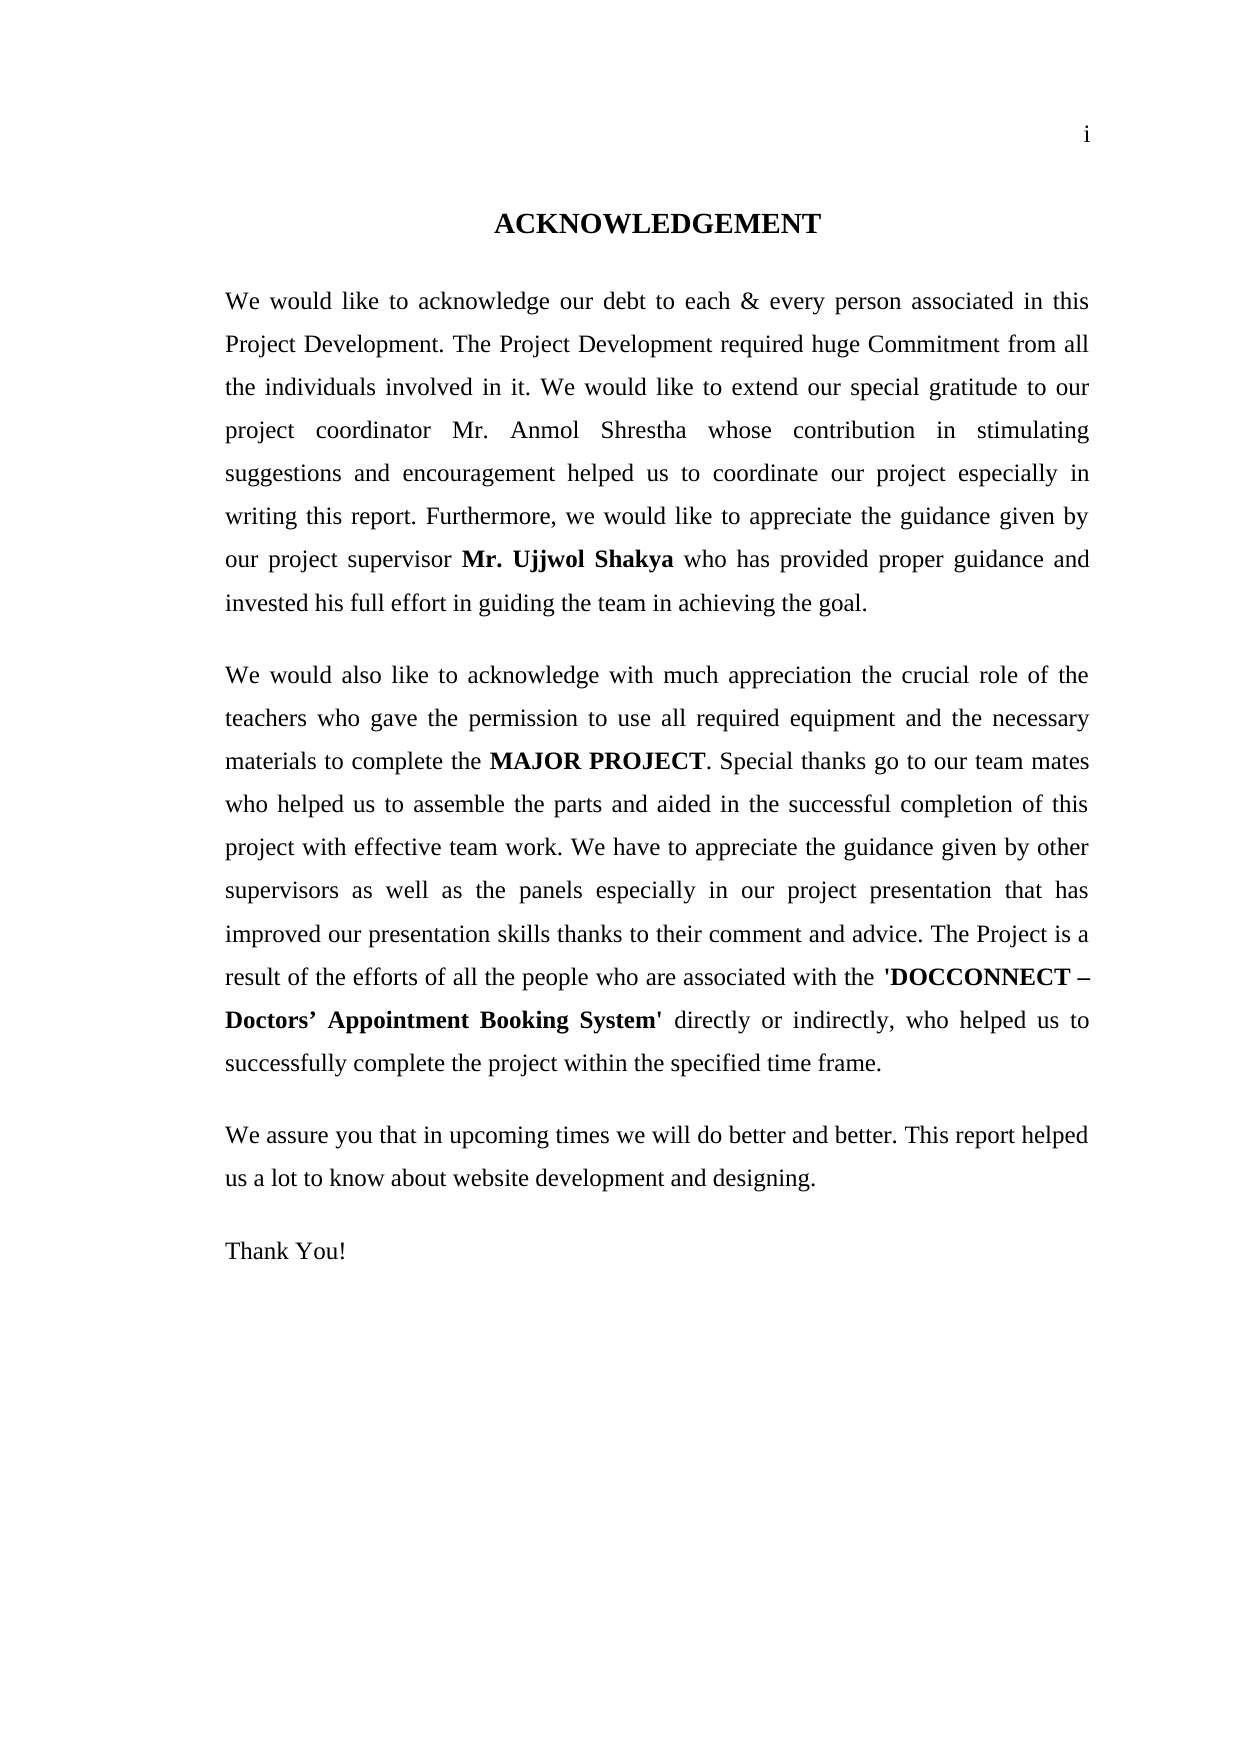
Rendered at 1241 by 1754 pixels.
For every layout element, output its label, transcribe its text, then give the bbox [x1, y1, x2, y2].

text We assure you that in upcoming times we will do better and better. This report helped us a lot to know about website development and designing. [225, 1120, 1090, 1192]
text We would like to acknowledge our debt to each & every person associated in this Project Development. The Project Development required huge Commitment from all the individuals involved in it. We would like to extend our special gratitude to our project coordinator Mr. Anmol Shrestha whose contribution in stimulating suggestions and encouragement helped us to coordinate our project especially in writing this report. Furthermore, we would like to appreciate the guidance given by our project supervisor Mr. Ujjwol Shakya who has provided proper guidance and invested his full effort in guiding the team in achieving the goal. [225, 286, 1090, 616]
subtitle ACKNOWLEDGEMENT [225, 206, 1090, 240]
text Thank You! [225, 1236, 1090, 1264]
text We would also like to acknowledge with much appreciation the crucial role of the teachers who gave the permission to use all required equipment and the necessary materials to complete the MAJOR PROJECT. Special thanks go to our team mates who helped us to assemble the parts and aided in the successful completion of this project with effective team work. We have to appreciate the guidance given by other supervisors as well as the panels especially in our project presentation that has improved our presentation skills thanks to their comment and advice. The Project is a result of the efforts of all the people who are associated with the 'DOCCONNECT – Doctors’ Appointment Booking System' directly or indirectly, who helped us to successfully complete the project within the specified time frame. [225, 660, 1090, 1077]
